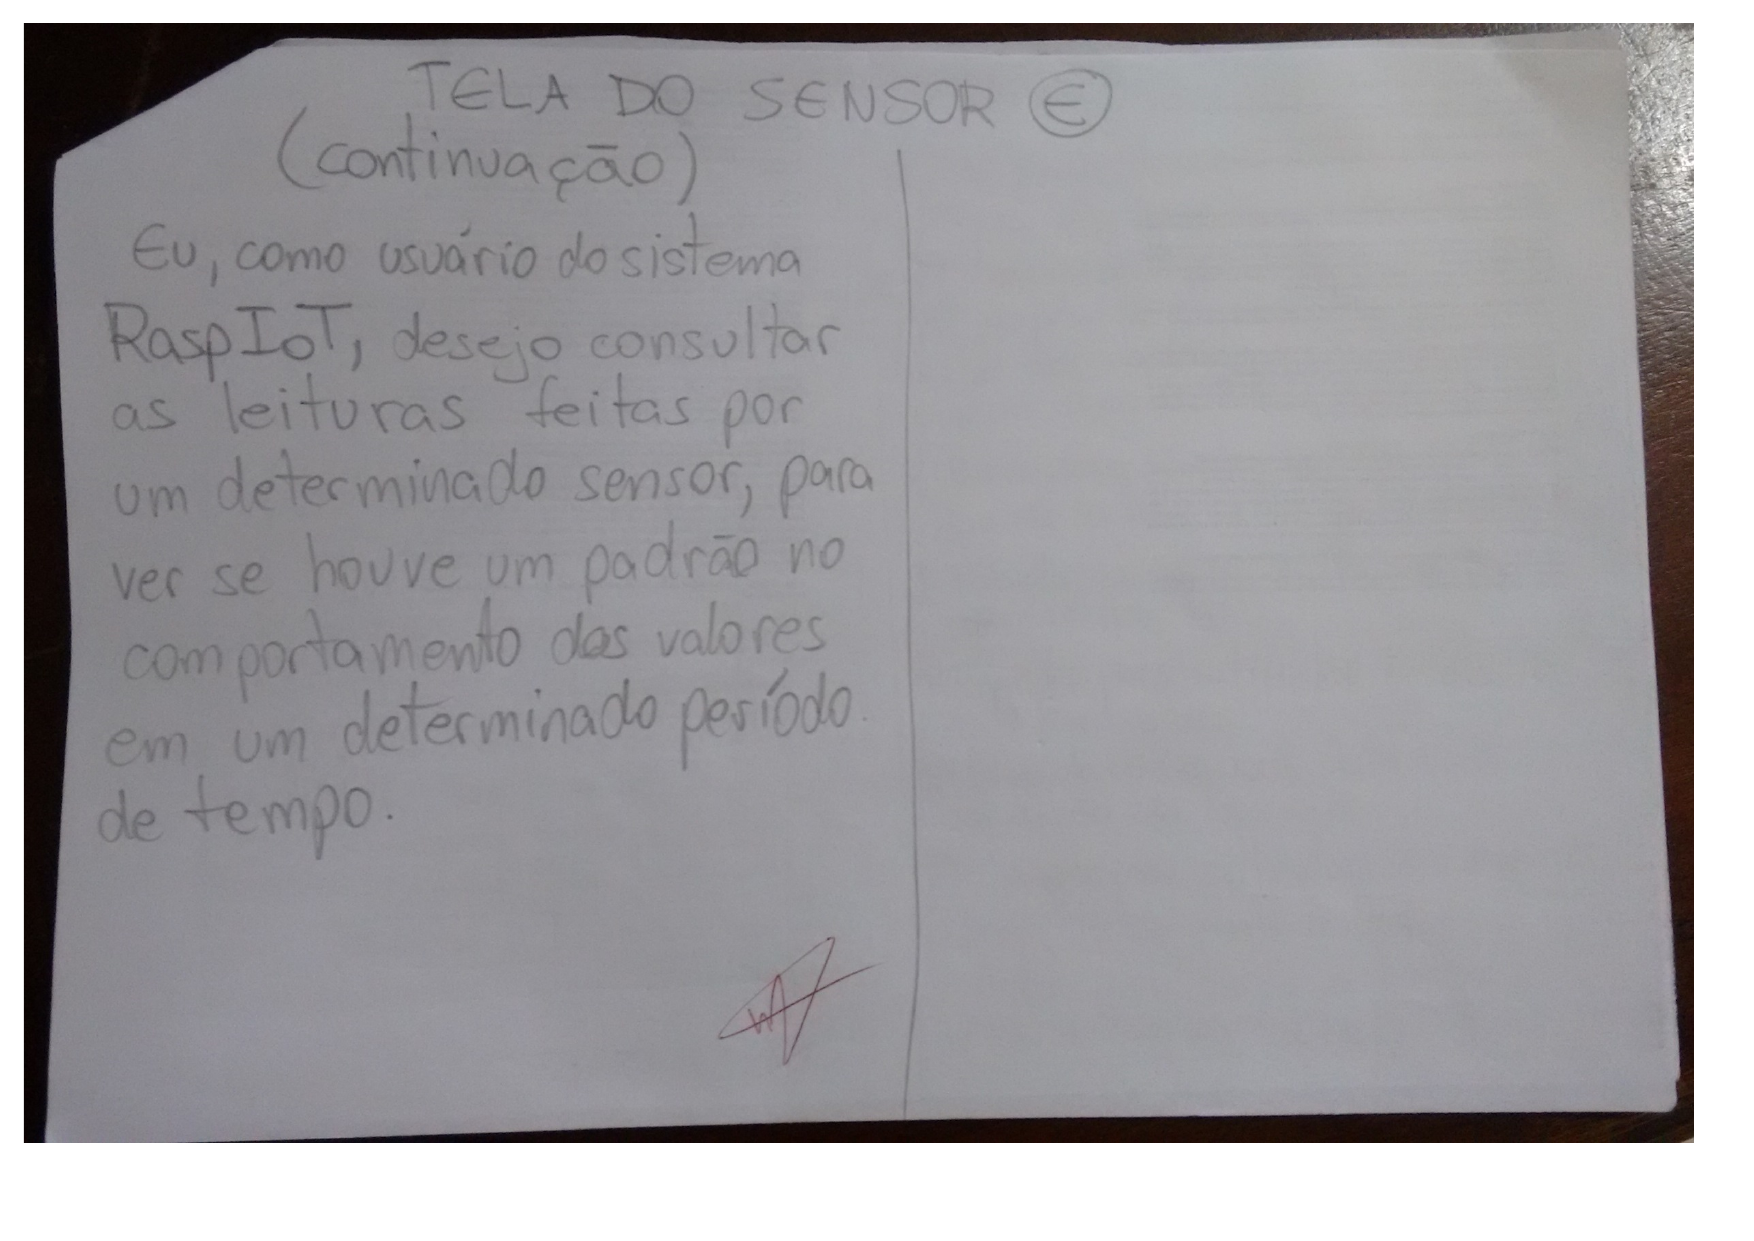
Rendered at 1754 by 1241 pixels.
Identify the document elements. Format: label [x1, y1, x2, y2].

picture [23, 23, 1694, 1143]
